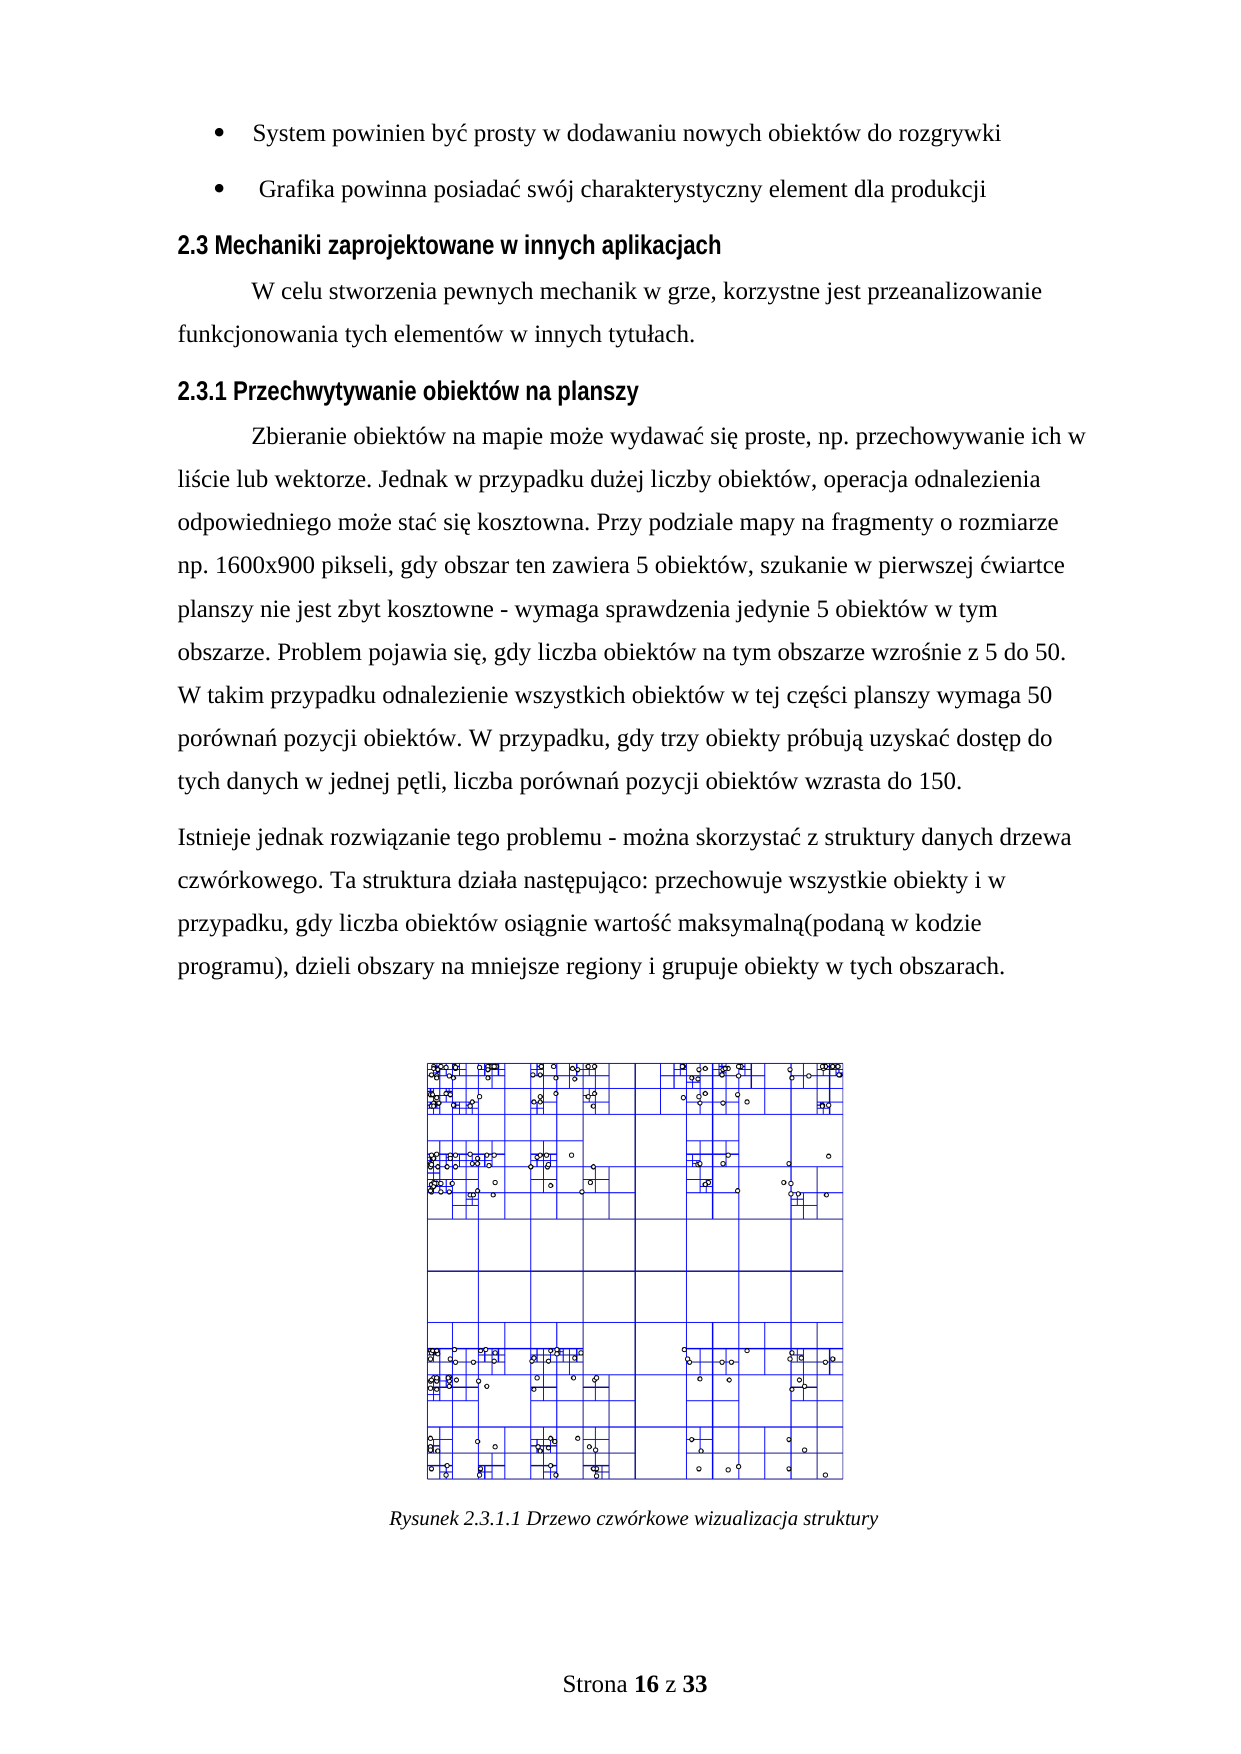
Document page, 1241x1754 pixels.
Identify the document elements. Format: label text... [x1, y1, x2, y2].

subtitle W celu stworzenia pewnych mechanik w grze, korzystne jest przeanalizowanie funkcjonowania tych elementów w innych tytułach. [177, 276, 1092, 348]
subtitle System powinien być prosty w dodawaniu nowych obiektów do rozgrywki [215, 118, 1092, 147]
text 2.3.1 Przechwytywanie obiektów na planszy [177, 375, 1092, 406]
subtitle Grafika powinna posiadać swój charakterystyczny element dla produkcji [215, 174, 1092, 202]
text Rysunek 2.3.1.1 Drzewo czwórkowe wizualizacja struktury [177, 1506, 1092, 1530]
subtitle Istnieje jednak rozwiązanie tego problemu - można skorzystać z struktury danych drzewa czwórkowego. Ta struktura działa następująco: przechowuje wszystkie obiekty i w przypadku, gdy liczba obiektów osiągnie wartość maksymalną(podaną w kodzie programu), dzieli obszary na mniejsze regiony i grupuje obiekty w tych obszarach. [177, 822, 1092, 980]
text 2.3 Mechaniki zaprojektowane w innych aplikacjach [177, 229, 1092, 260]
subtitle Zbieranie obiektów na mapie może wydawać się proste, np. przechowywanie ich w liście lub wektorze. Jednak w przypadku dużej liczby obiektów, operacja odnalezienia odpowiedniego może stać się kosztowna. Przy podziale mapy na fragmenty o rozmiarze np. 1600x900 pikseli, gdy obszar ten zawiera 5 obiektów, szukanie w pierwszej ćwiartce planszy nie jest zbyt kosztowne - wymaga sprawdzenia jedynie 5 obiektów w tym obszarze. Problem pojawia się, gdy liczba obiektów na tym obszarze wzrośnie z 5 do 50. W takim przypadku odnalezienie wszystkich obiektów w tej części planszy wymaga 50 porównań pozycji obiektów. W przypadku, gdy trzy obiekty próbują uzyskać dostęp do tych danych w jednej pętli, liczba porównań pozycji obiektów wzrasta do 150. [177, 421, 1092, 795]
picture [426, 1062, 844, 1480]
